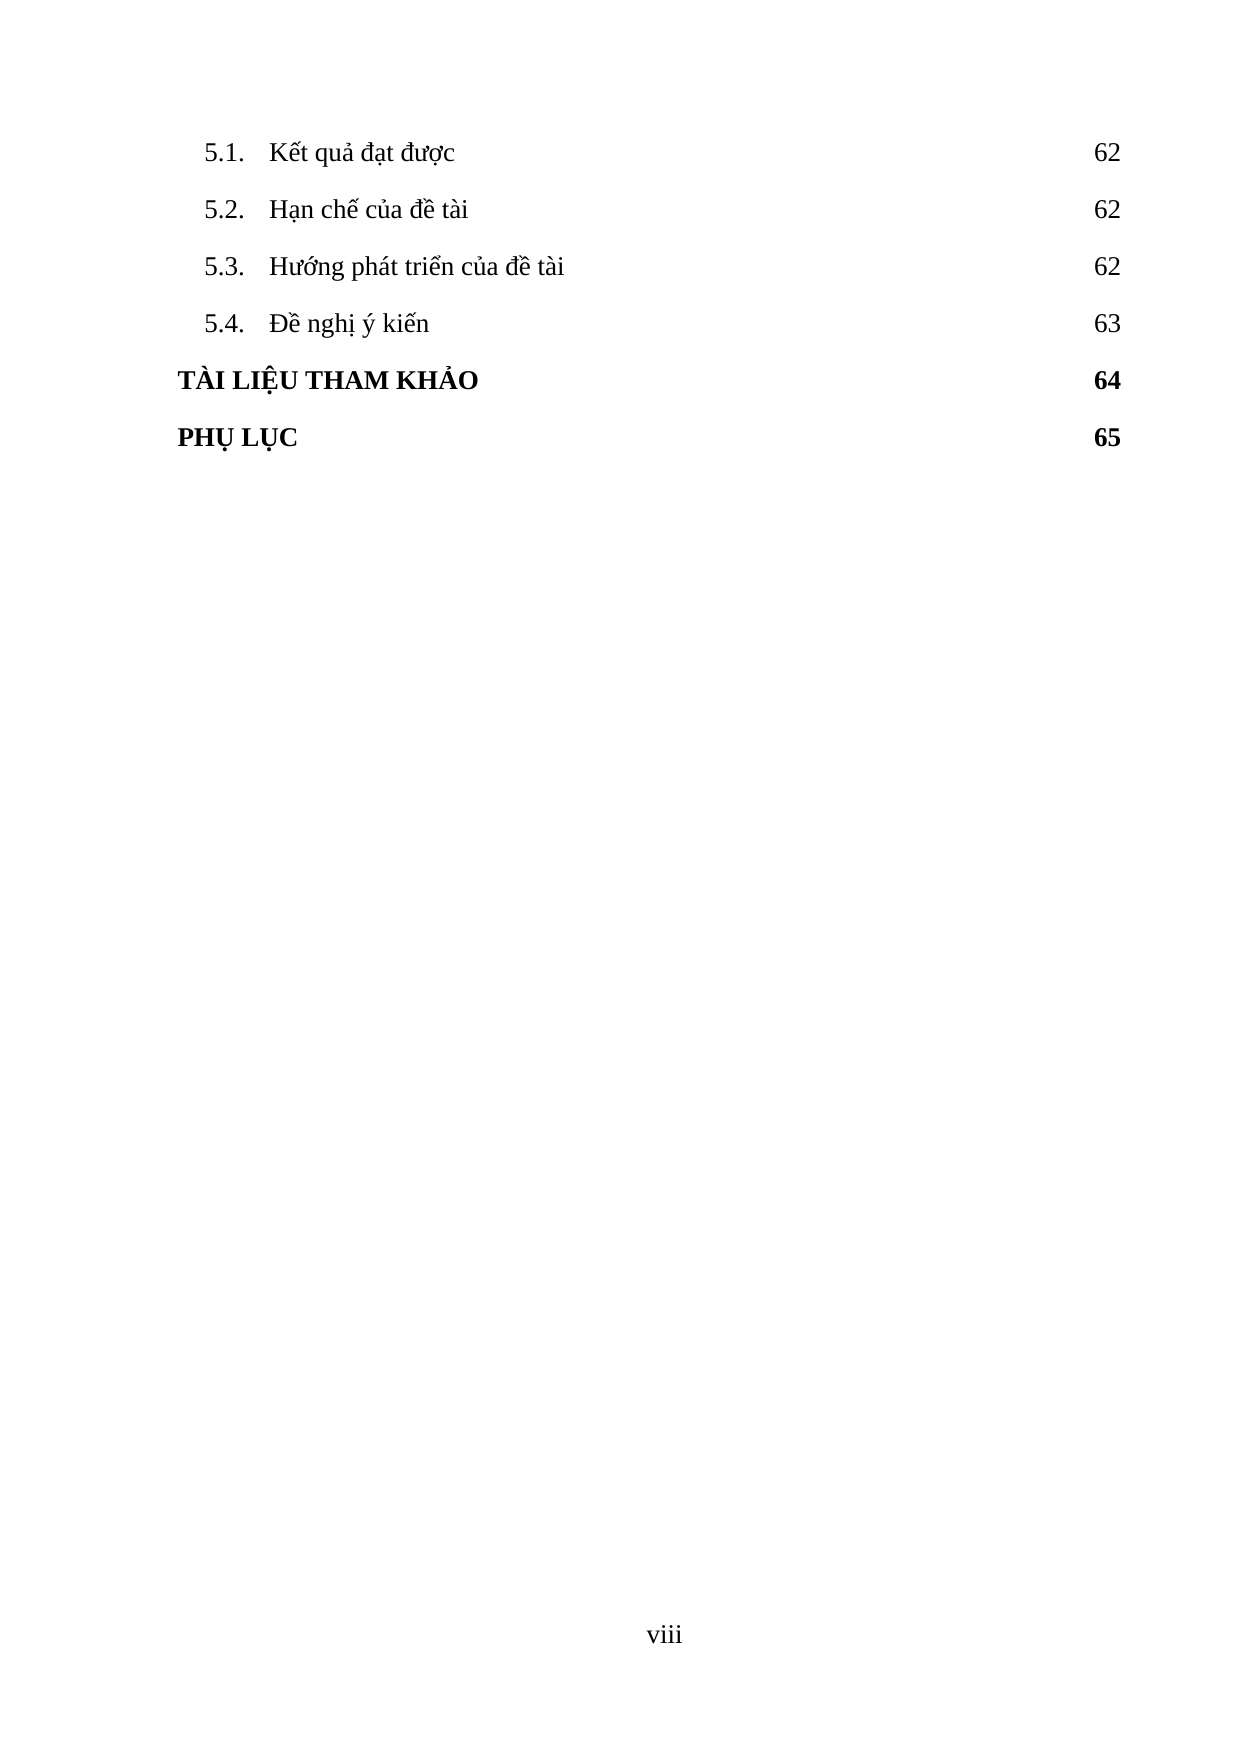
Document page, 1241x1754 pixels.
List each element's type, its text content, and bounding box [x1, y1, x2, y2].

text 5.1. Kết quả đạt được 62 [204, 136, 1122, 167]
text TÀI LIỆU THAM KHẢO 64 [177, 364, 1122, 395]
text 5.3. Hướng phát triển của đề tài 62 [204, 250, 1122, 281]
text 5.2. Hạn chế của đề tài 62 [204, 193, 1122, 224]
text PHỤ LỤC 65 [177, 421, 1122, 452]
text 5.4. Đề nghị ý kiến 63 [204, 307, 1122, 338]
